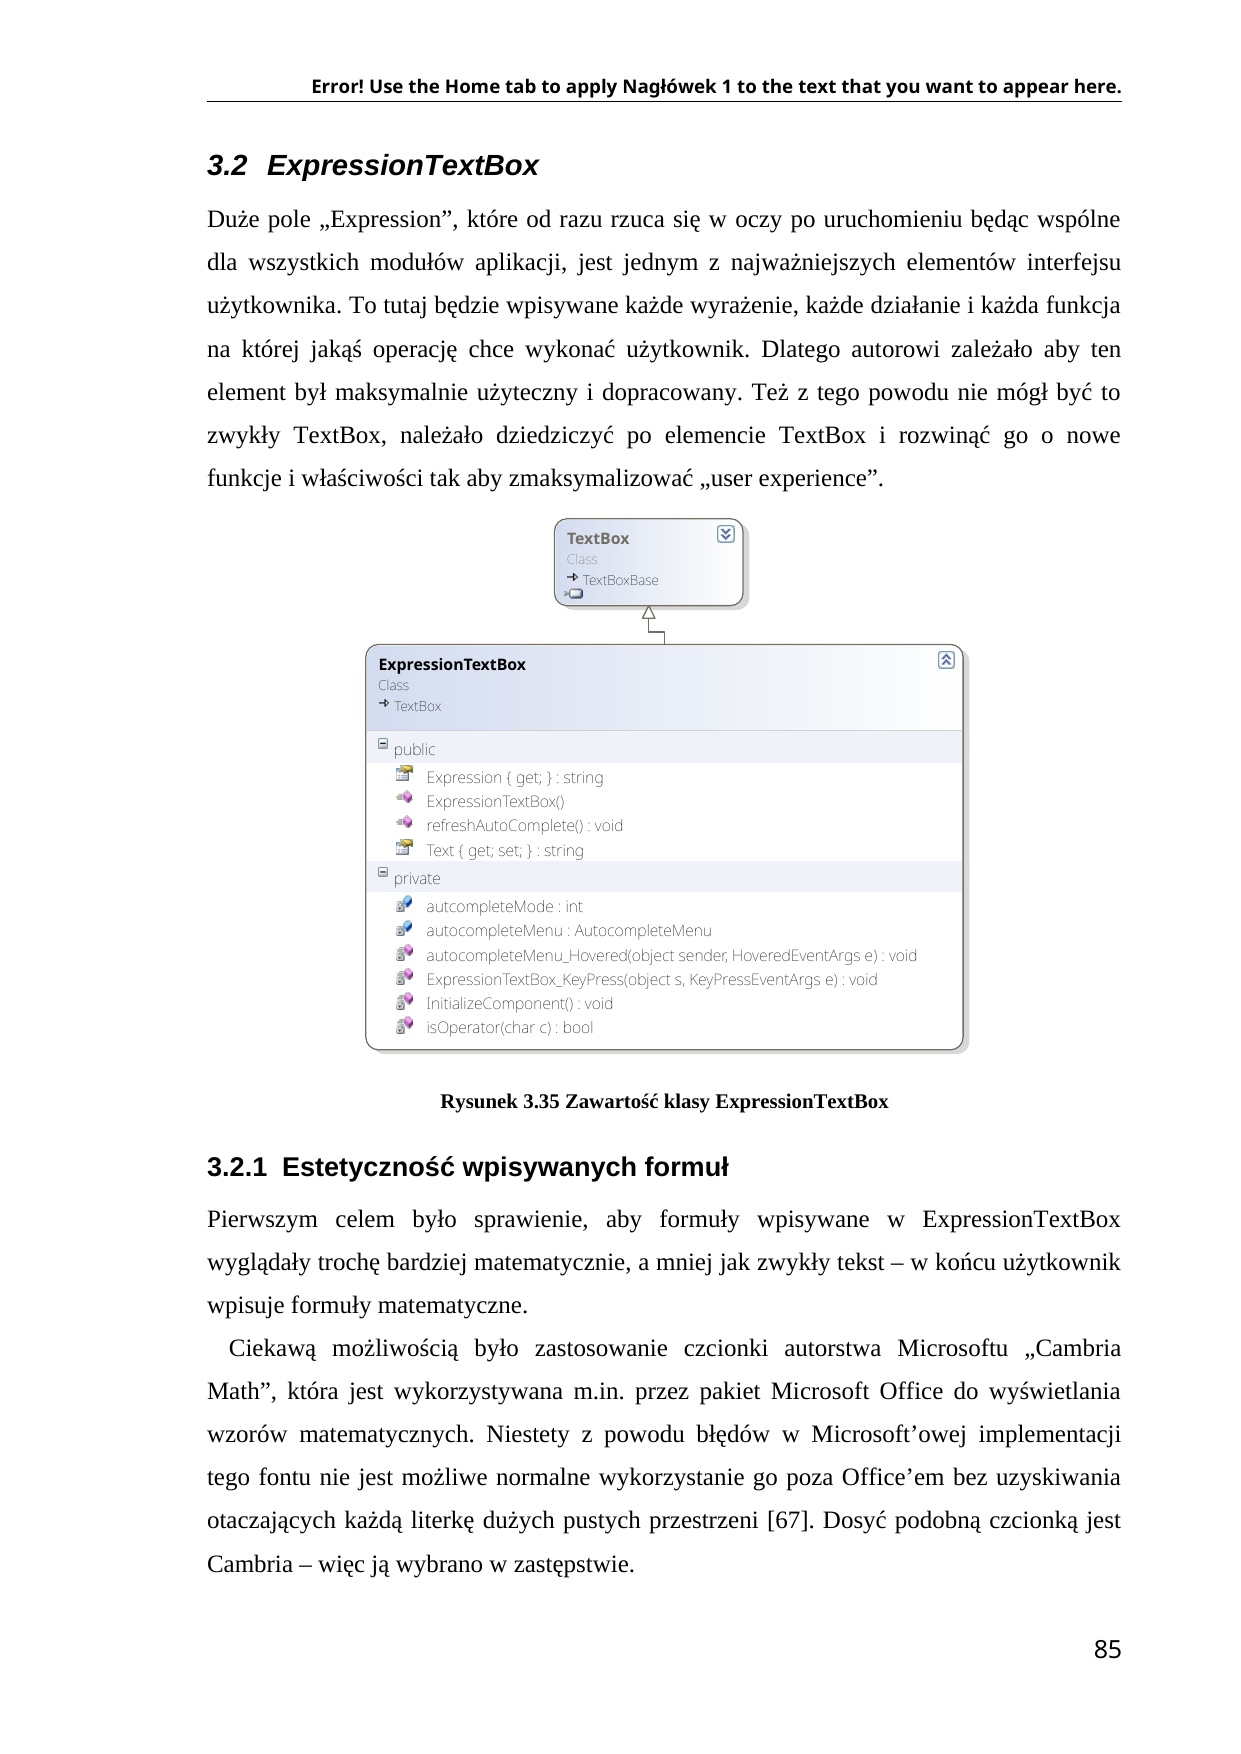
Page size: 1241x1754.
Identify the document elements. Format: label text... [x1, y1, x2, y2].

subtitle Estetyczność wpisywanych formuł [207, 1151, 1122, 1182]
text Duże pole „Expression”, które od razu rzuca się w oczy po uruchomieniu będąc wspólne dla wszystkich modułów aplikacji, jest jednym z najważniejszych elementów interfejsu użytkownika. To tutaj będzie wpisywane każde wyrażenie, każde działanie i każda funkcja na której jakąś operację chce wykonać użytkownik. Dlatego autorowi zależało aby ten element był maksymalnie użyteczny i dopracowany. Też z tego powodu nie mógł być to zwykły TextBox, należało dziedziczyć po elemencie TextBox i rozwinąć go o nowe funkcje i właściwości tak aby zmaksymalizować „user experience”. [207, 204, 1122, 492]
subtitle ExpressionTextBox [207, 148, 1122, 181]
text Pierwszym celem było sprawienie, aby formuły wpisywane w ExpressionTextBox wyglądały trochę bardziej matematycznie, a mniej jak zwykły tekst – w końcu użytkownik wpisuje formuły matematyczne. [207, 1204, 1122, 1319]
text Ciekawą możliwością było zastosowanie czcionki autorstwa Microsoftu „Cambria Math”, która jest wykorzystywana m.in. przez pakiet Microsoft Office do wyświetlania wzorów matematycznych. Niestety z powodu błędów w Microsoft’owej implementacji tego fontu nie jest możliwe normalne wykorzystanie go poza Office’em bez uzyskiwania otaczających każdą literkę dużych pustych przestrzeni [67]. Dosyć podobną czcionką jest Cambria – więc ją wybrano w zastępstwie. [207, 1333, 1122, 1577]
